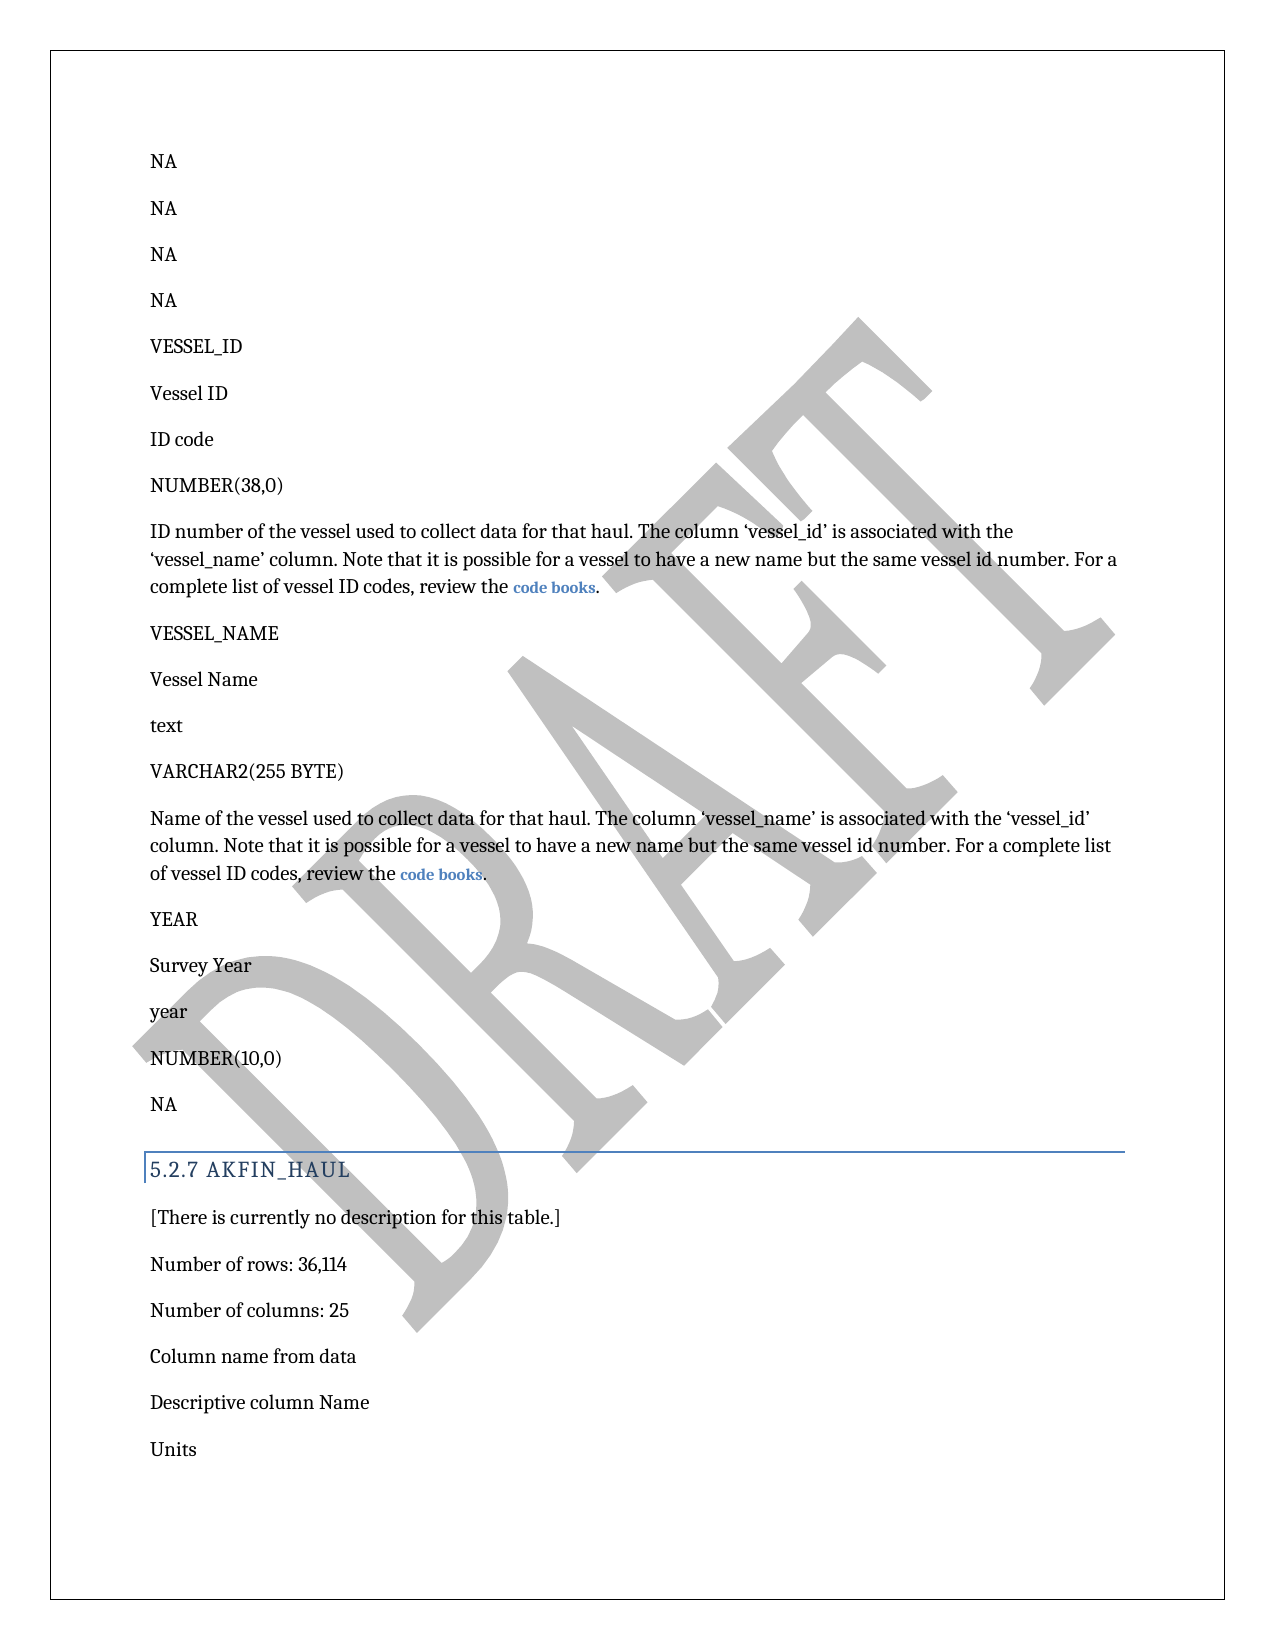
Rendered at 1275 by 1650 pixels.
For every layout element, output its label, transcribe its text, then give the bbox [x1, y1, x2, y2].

text NA [150, 289, 1125, 313]
text Vessel ID [150, 381, 1125, 405]
text YEAR [150, 907, 1125, 931]
text NA [150, 242, 1125, 266]
text NUMBER(38,0) [150, 474, 1125, 498]
text [There is currently no description for this table.] [150, 1206, 1125, 1230]
text Name of the vessel used to collect data for that haul. The column ‘vessel_name’ is associated with the ‘vessel_id’ column. Note that it is possible for a vessel to have a new name but the same vessel id number. For a complete list of vessel ID codes, review the code books. [150, 806, 1125, 885]
text ID number of the vessel used to collect data for that haul. The column ‘vessel_id’ is associated with the ‘vessel_name’ column. Note that it is possible for a vessel to have a new name but the same vessel id number. For a complete list of vessel ID codes, review the code books. [150, 520, 1125, 599]
text NA [150, 150, 1125, 174]
text VARCHAR2(255 BYTE) [150, 760, 1125, 784]
text year [150, 1000, 1125, 1024]
text Column name from data [150, 1345, 1125, 1369]
text Number of columns: 25 [150, 1298, 1125, 1322]
text Descriptive column Name [150, 1391, 1125, 1415]
text Number of rows: 36,114 [150, 1252, 1125, 1276]
text VESSEL_ID [150, 335, 1125, 359]
text Units [150, 1437, 1125, 1461]
text NA [150, 1092, 1125, 1116]
text text [150, 714, 1125, 738]
text Vessel Name [150, 667, 1125, 691]
text ID code [150, 427, 1125, 451]
text Survey Year [150, 954, 1125, 978]
subtitle 5.2.7 AKFIN_HAUL [146, 1153, 1125, 1183]
text NUMBER(10,0) [150, 1046, 1125, 1070]
text NA [150, 196, 1125, 220]
text VESSEL_NAME [150, 621, 1125, 645]
